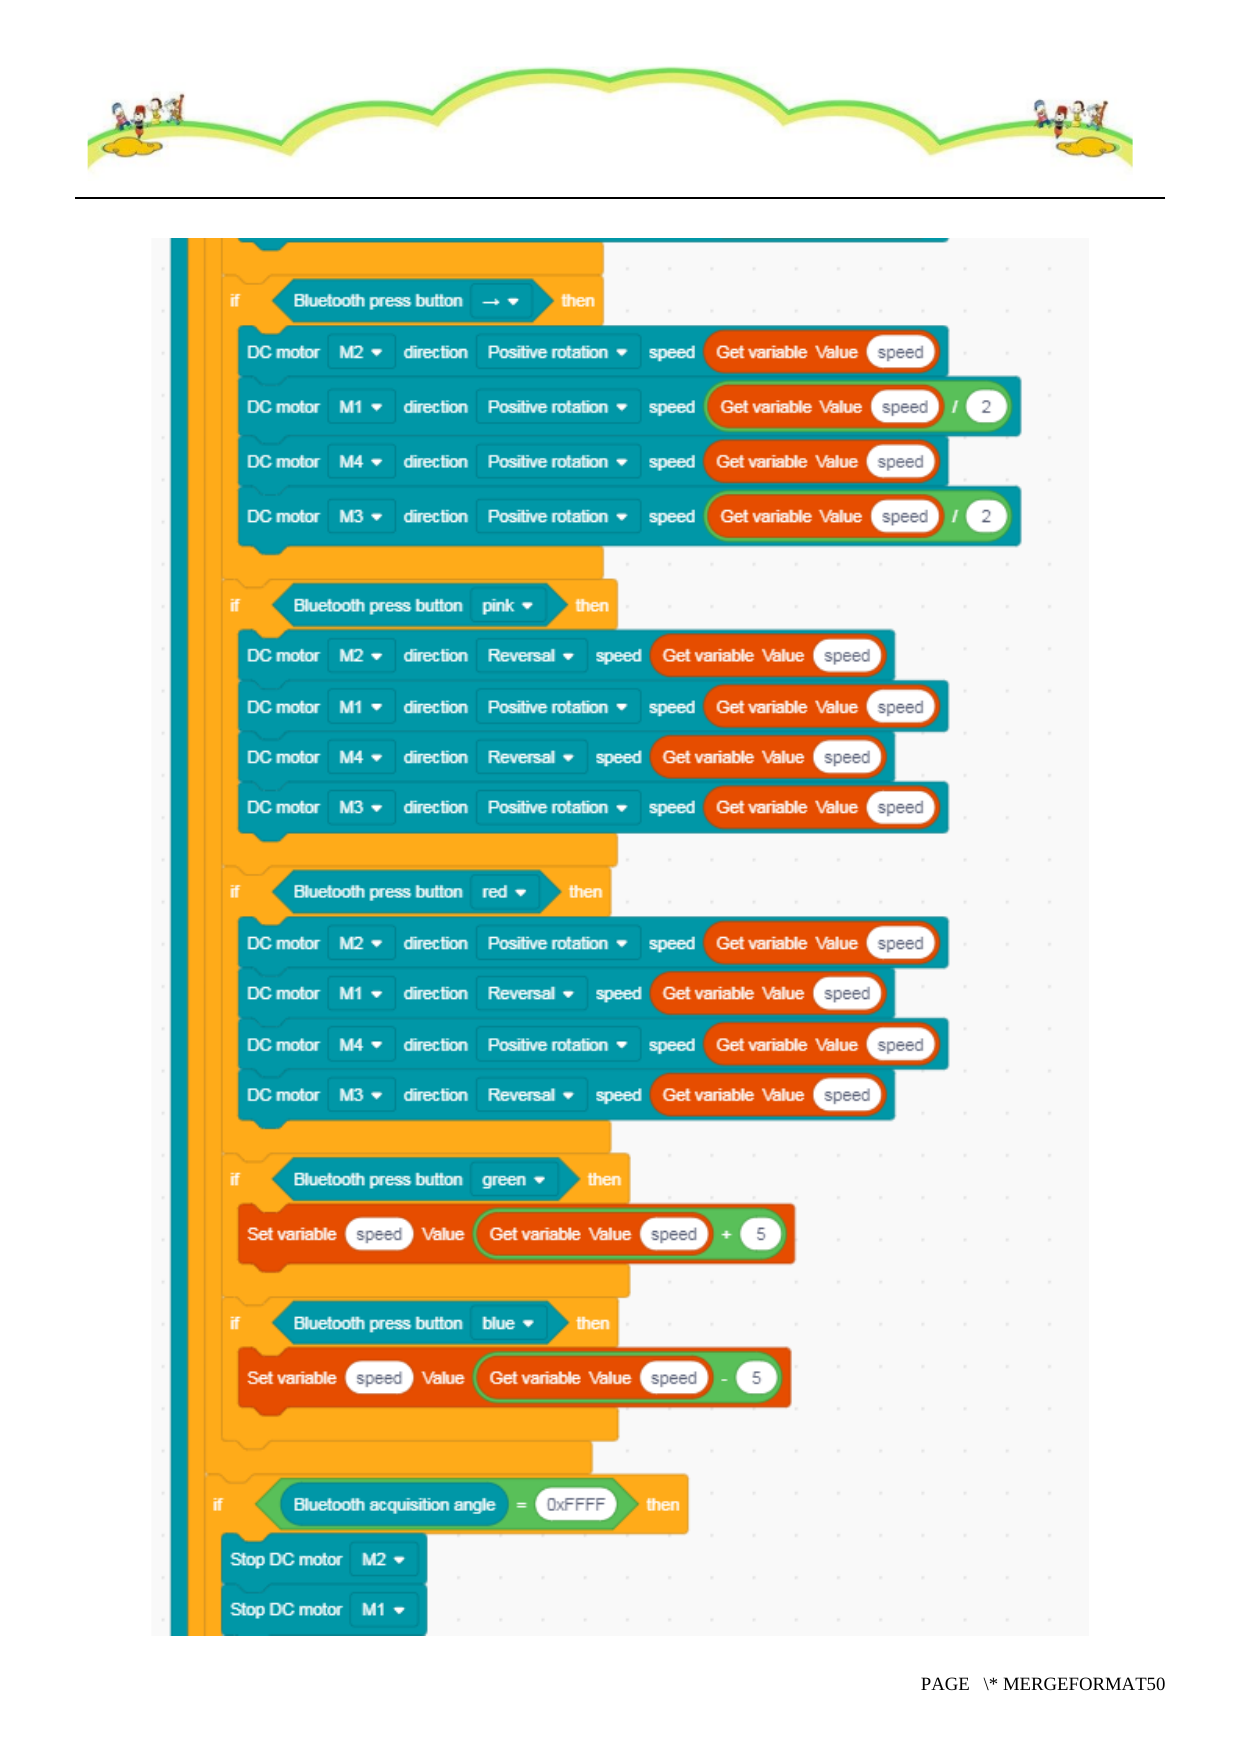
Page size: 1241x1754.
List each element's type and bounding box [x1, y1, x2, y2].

picture [151, 238, 1089, 1636]
picture [87, 58, 1134, 181]
